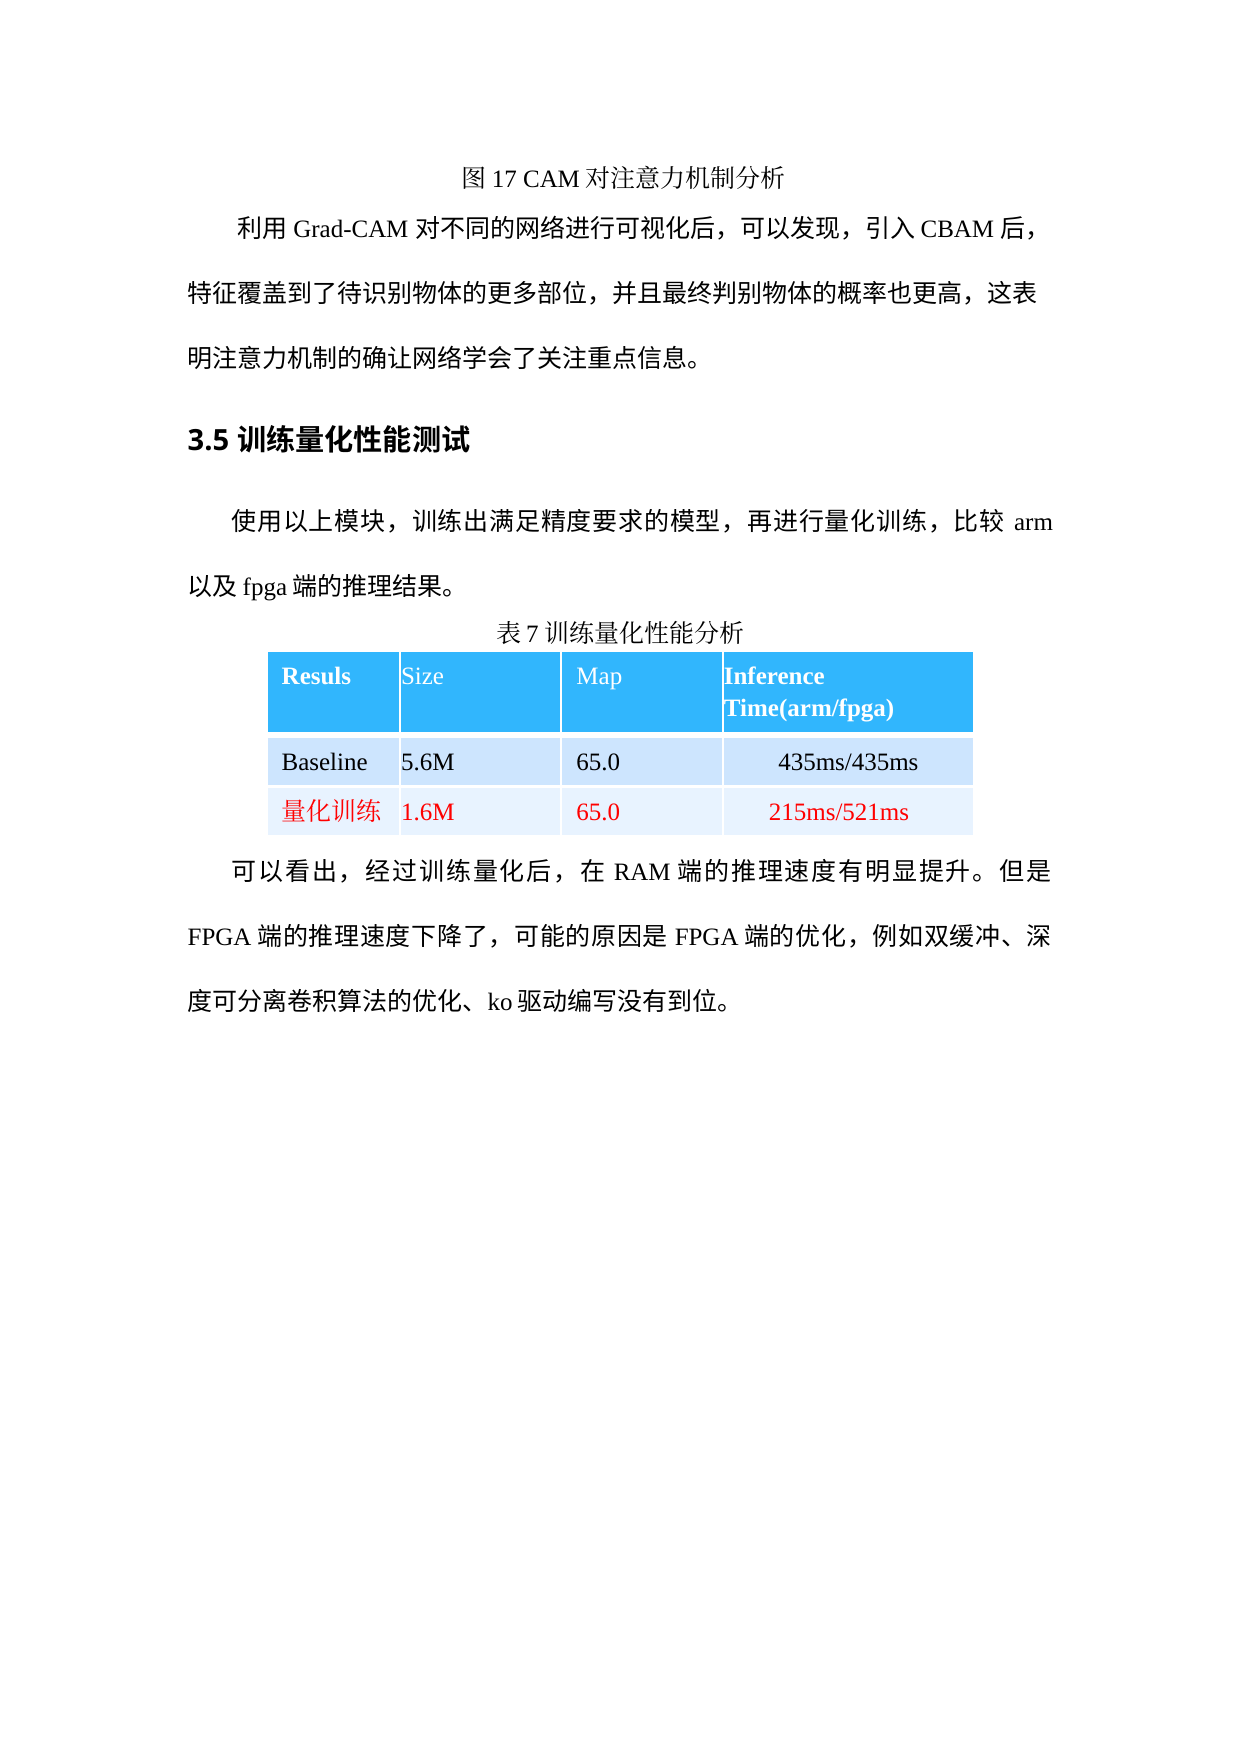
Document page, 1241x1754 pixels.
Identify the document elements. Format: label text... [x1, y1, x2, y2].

text 图17 CAM对注意力机制分析 [187, 162, 1053, 194]
table_header Resuls [268, 652, 399, 732]
table_cell 5.6M [401, 738, 560, 785]
table_cell 1.6M [401, 788, 560, 835]
text 可以看出，经过训练量化后，在RAM端的推理速度有明显提升。但是FPGA端的推理速度下降了，可能的原因是FPGA端的优化，例如双缓冲、深度可分离卷积算法的优化、ko驱动编写没有到位。 [187, 837, 1053, 1032]
table_cell 65.0 [562, 788, 722, 835]
text 使用以上模块，训练出满足精度要求的模型，再进行量化训练，比较arm以及fpga端的推理结果。 [187, 487, 1053, 617]
table_cell 435ms/435ms [724, 738, 973, 785]
table_cell 215ms/521ms [724, 788, 973, 835]
table_cell 量化训练 [268, 788, 399, 835]
table_header Inference Time(arm/fpga) [724, 652, 973, 732]
table_header Map [562, 652, 722, 732]
text 利用 Grad-CAM 对不同的网络进行可视化后，可以发现，引入 CBAM 后，特征覆盖到了待识别物体的更多部位，并且最终判别物体的概率也更高，这表明注意力机制的确让网络学会了关注重点信息。 [187, 194, 1053, 389]
text 表7 训练量化性能分析 [187, 617, 1053, 649]
table_cell Baseline [268, 738, 399, 785]
table_cell 65.0 [562, 738, 722, 785]
subtitle 3.5 训练量化性能测试 [187, 406, 1053, 471]
table_header Size [401, 652, 560, 732]
